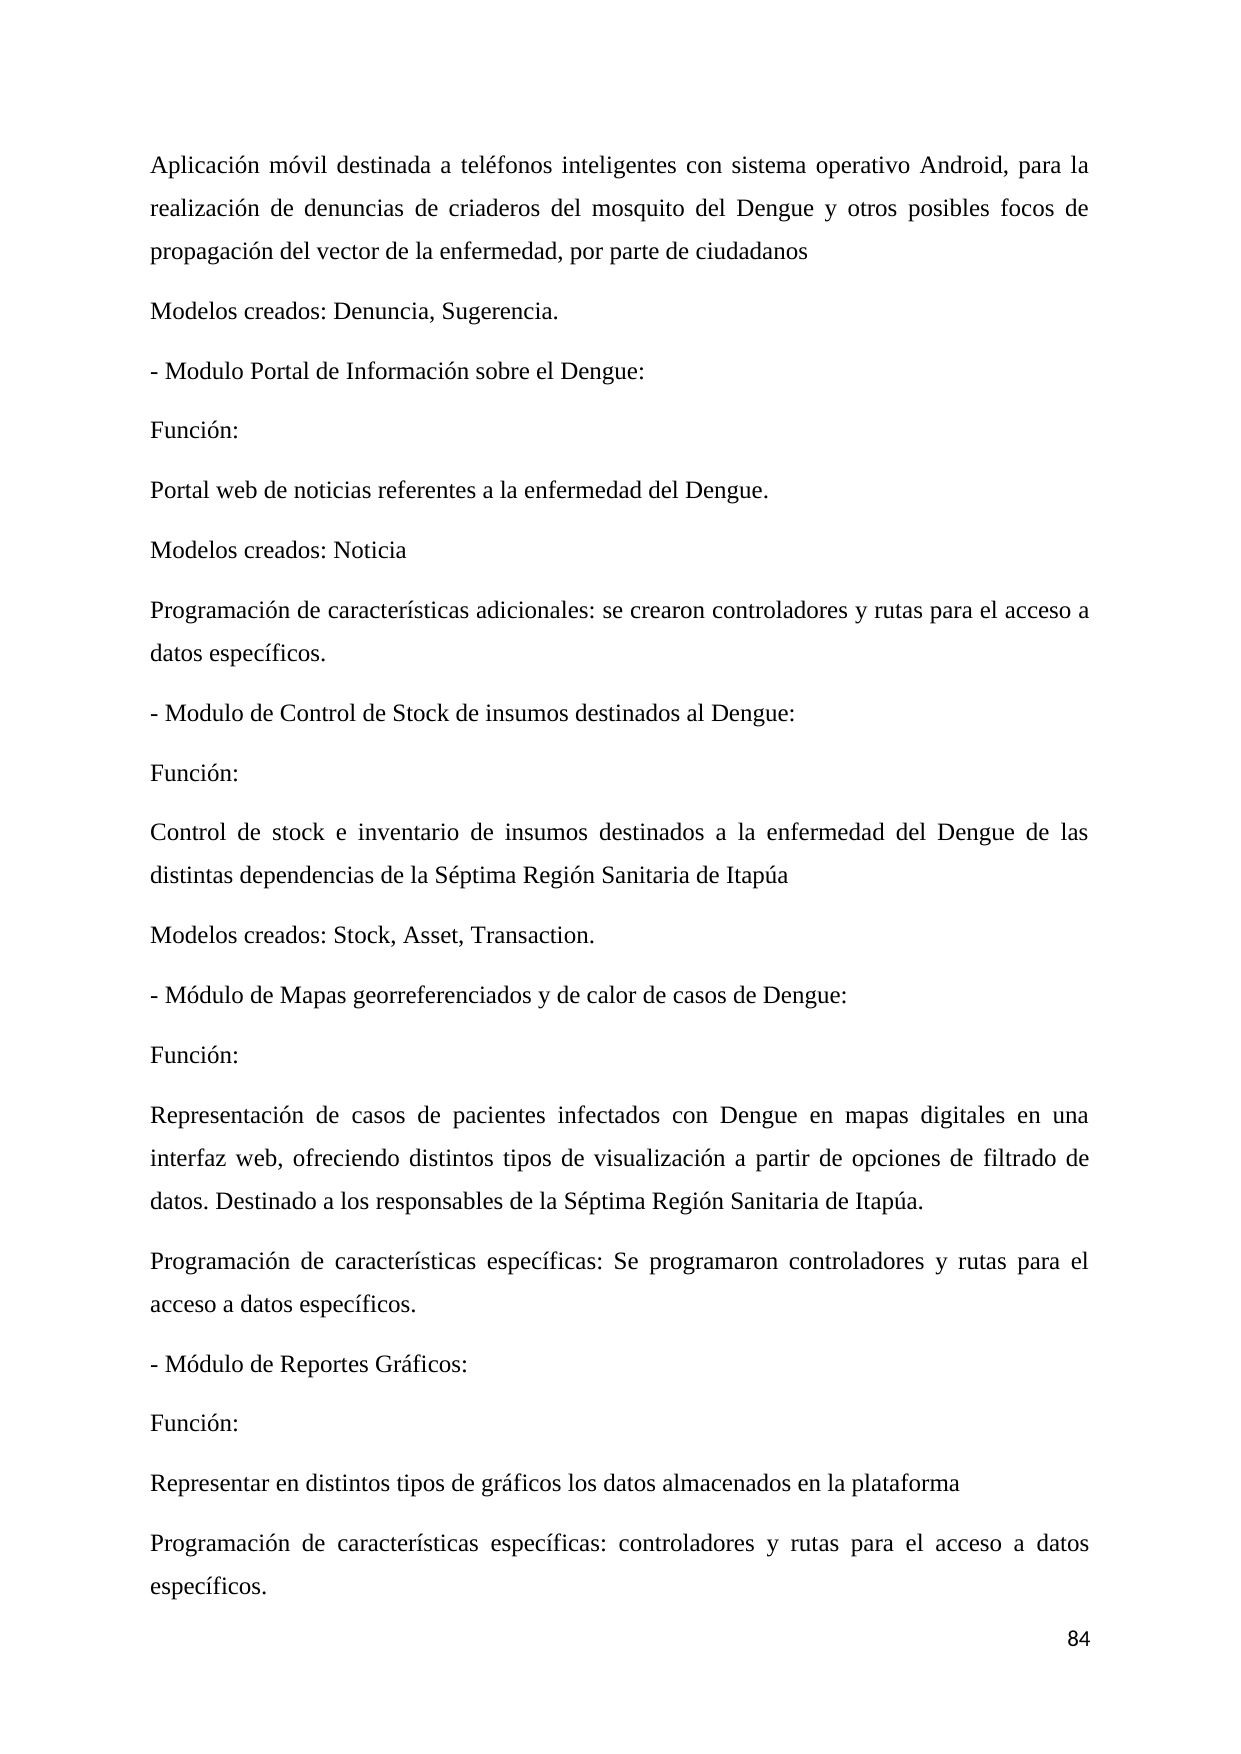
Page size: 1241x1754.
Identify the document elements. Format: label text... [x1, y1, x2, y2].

text - Modulo de Control de Stock de insumos destinados al Dengue: [150, 698, 1090, 727]
text Portal web de noticias referentes a la enfermedad del Dengue. [150, 475, 1090, 504]
text Representación de casos de pacientes infectados con Dengue en mapas digitales en una interfaz web, ofreciendo distintos tipos de visualización a partir de opciones de filtrado de datos. Destinado a los responsables de la Séptima Región Sanitaria de Itapúa. [150, 1100, 1090, 1215]
text Control de stock e inventario de insumos destinados a la enfermedad del Dengue de las distintas dependencias de la Séptima Región Sanitaria de Itapúa [150, 817, 1090, 889]
text Programación de características específicas: Se programaron controladores y rutas para el acceso a datos específicos. [150, 1246, 1090, 1318]
text Programación de características específicas: controladores y rutas para el acceso a datos específicos. [150, 1528, 1090, 1600]
text - Módulo de Mapas georreferenciados y de calor de casos de Dengue: [150, 980, 1090, 1009]
text - Modulo Portal de Información sobre el Dengue: [150, 356, 1090, 384]
text Aplicación móvil destinada a teléfonos inteligentes con sistema operativo Android, para la realización de denuncias de criaderos del mosquito del Dengue y otros posibles focos de propagación del vector de la enfermedad, por parte de ciudadanos [150, 150, 1090, 265]
text Modelos creados: Noticia [150, 535, 1090, 564]
text Modelos creados: Stock, Asset, Transaction. [150, 920, 1090, 949]
text Función: [150, 416, 1090, 444]
text Función: [150, 1408, 1090, 1437]
text Programación de características adicionales: se crearon controladores y rutas para el acceso a datos específicos. [150, 595, 1090, 667]
text Función: [150, 1040, 1090, 1069]
text Modelos creados: Denuncia, Sugerencia. [150, 296, 1090, 325]
text - Módulo de Reportes Gráficos: [150, 1349, 1090, 1377]
text Representar en distintos tipos de gráficos los datos almacenados en la plataforma [150, 1468, 1090, 1497]
text Función: [150, 758, 1090, 786]
